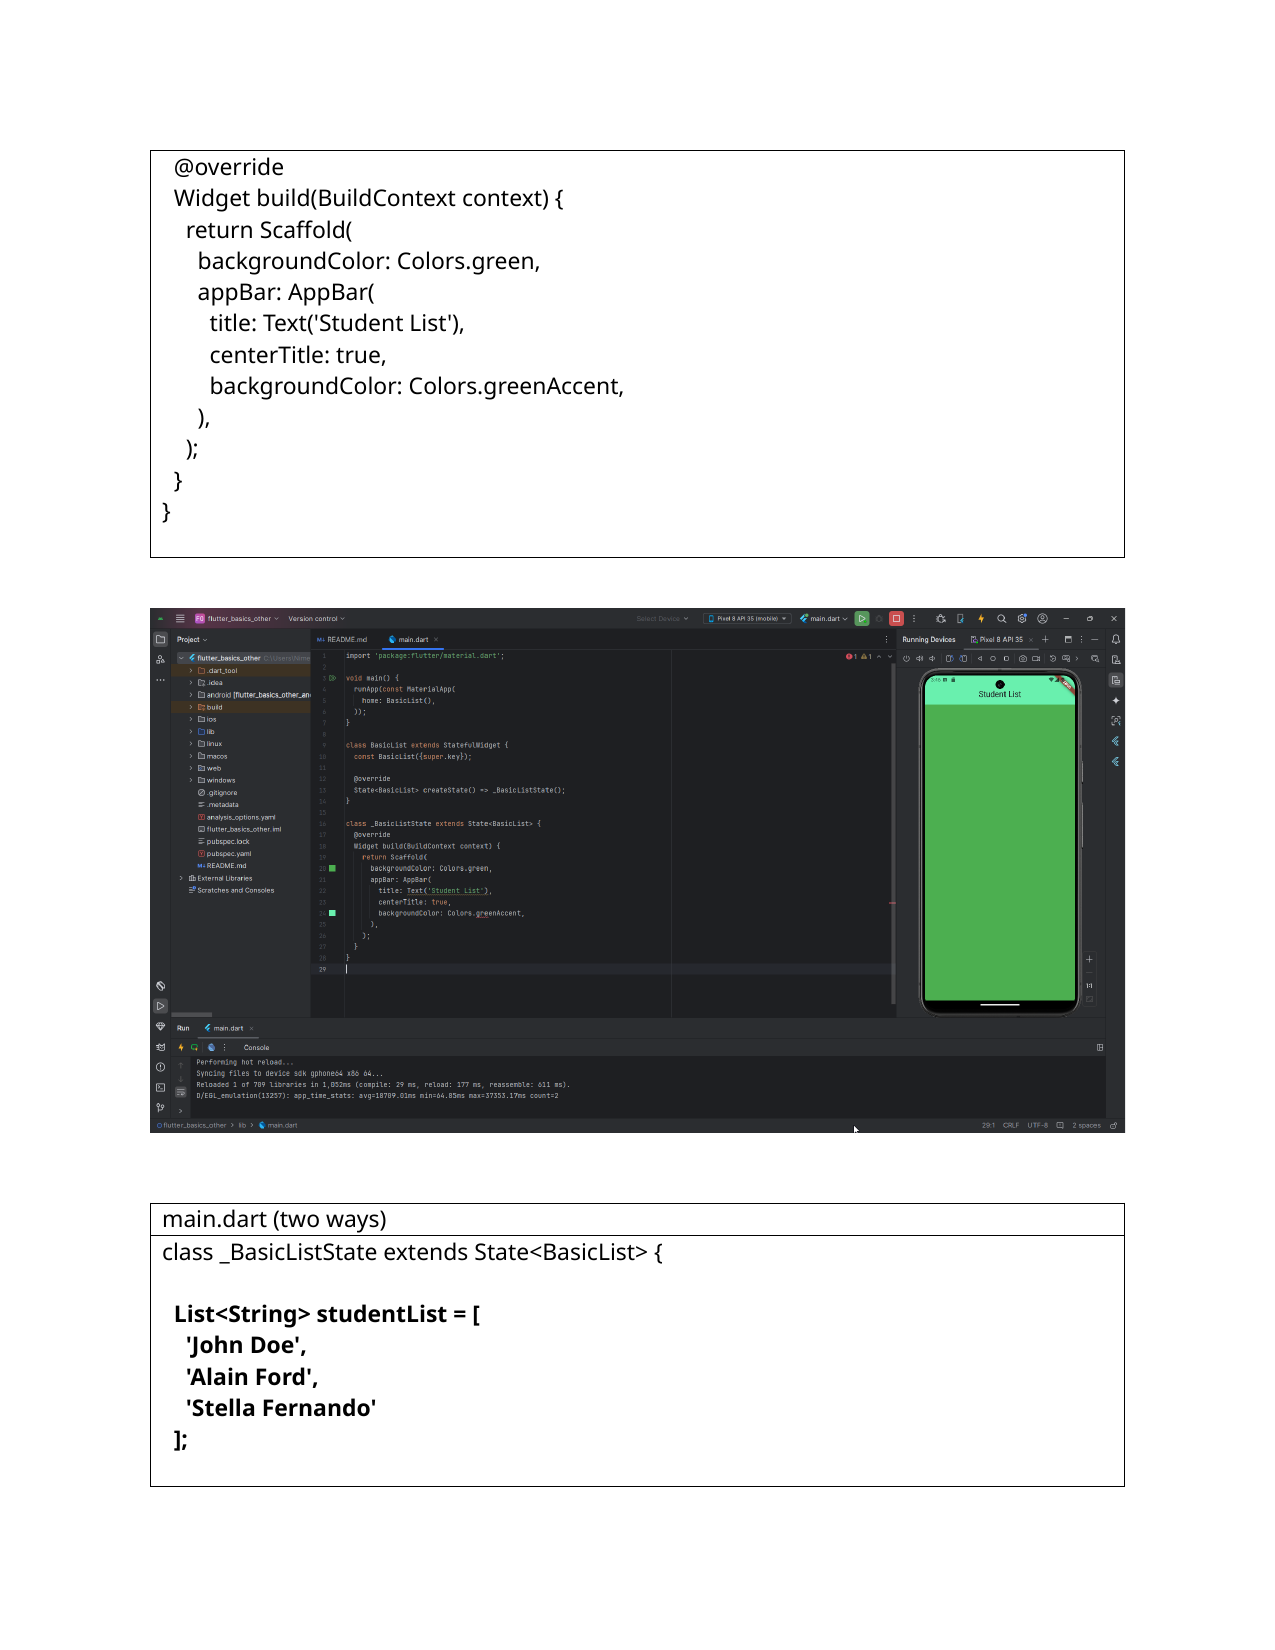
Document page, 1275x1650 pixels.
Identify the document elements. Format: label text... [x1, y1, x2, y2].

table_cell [151, 151, 1124, 557]
picture [150, 608, 1125, 1133]
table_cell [151, 1236, 1124, 1486]
table_header main.dart (two ways) [151, 1204, 1124, 1235]
